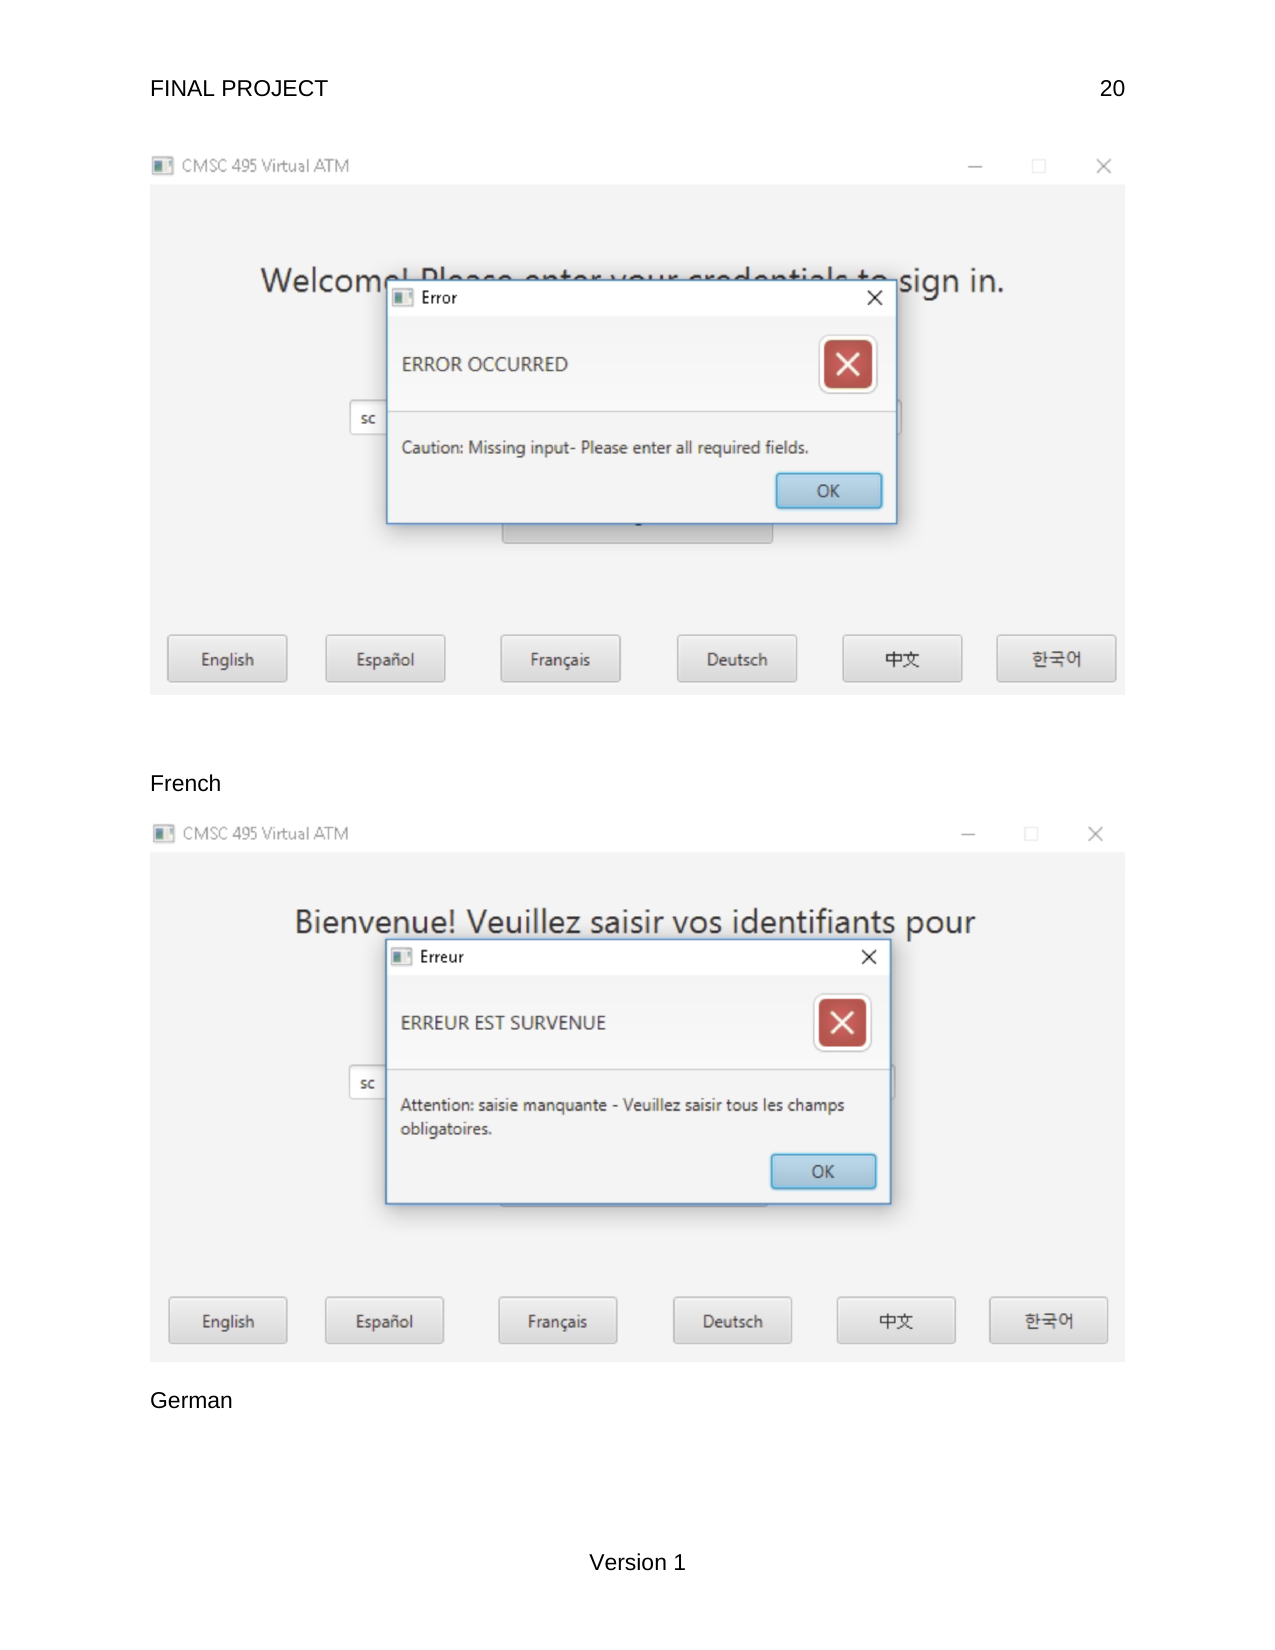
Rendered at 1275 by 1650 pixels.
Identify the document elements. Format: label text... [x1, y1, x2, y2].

picture [150, 154, 1125, 695]
text French [150, 770, 1125, 797]
text German [150, 1387, 1125, 1413]
picture [150, 821, 1125, 1362]
